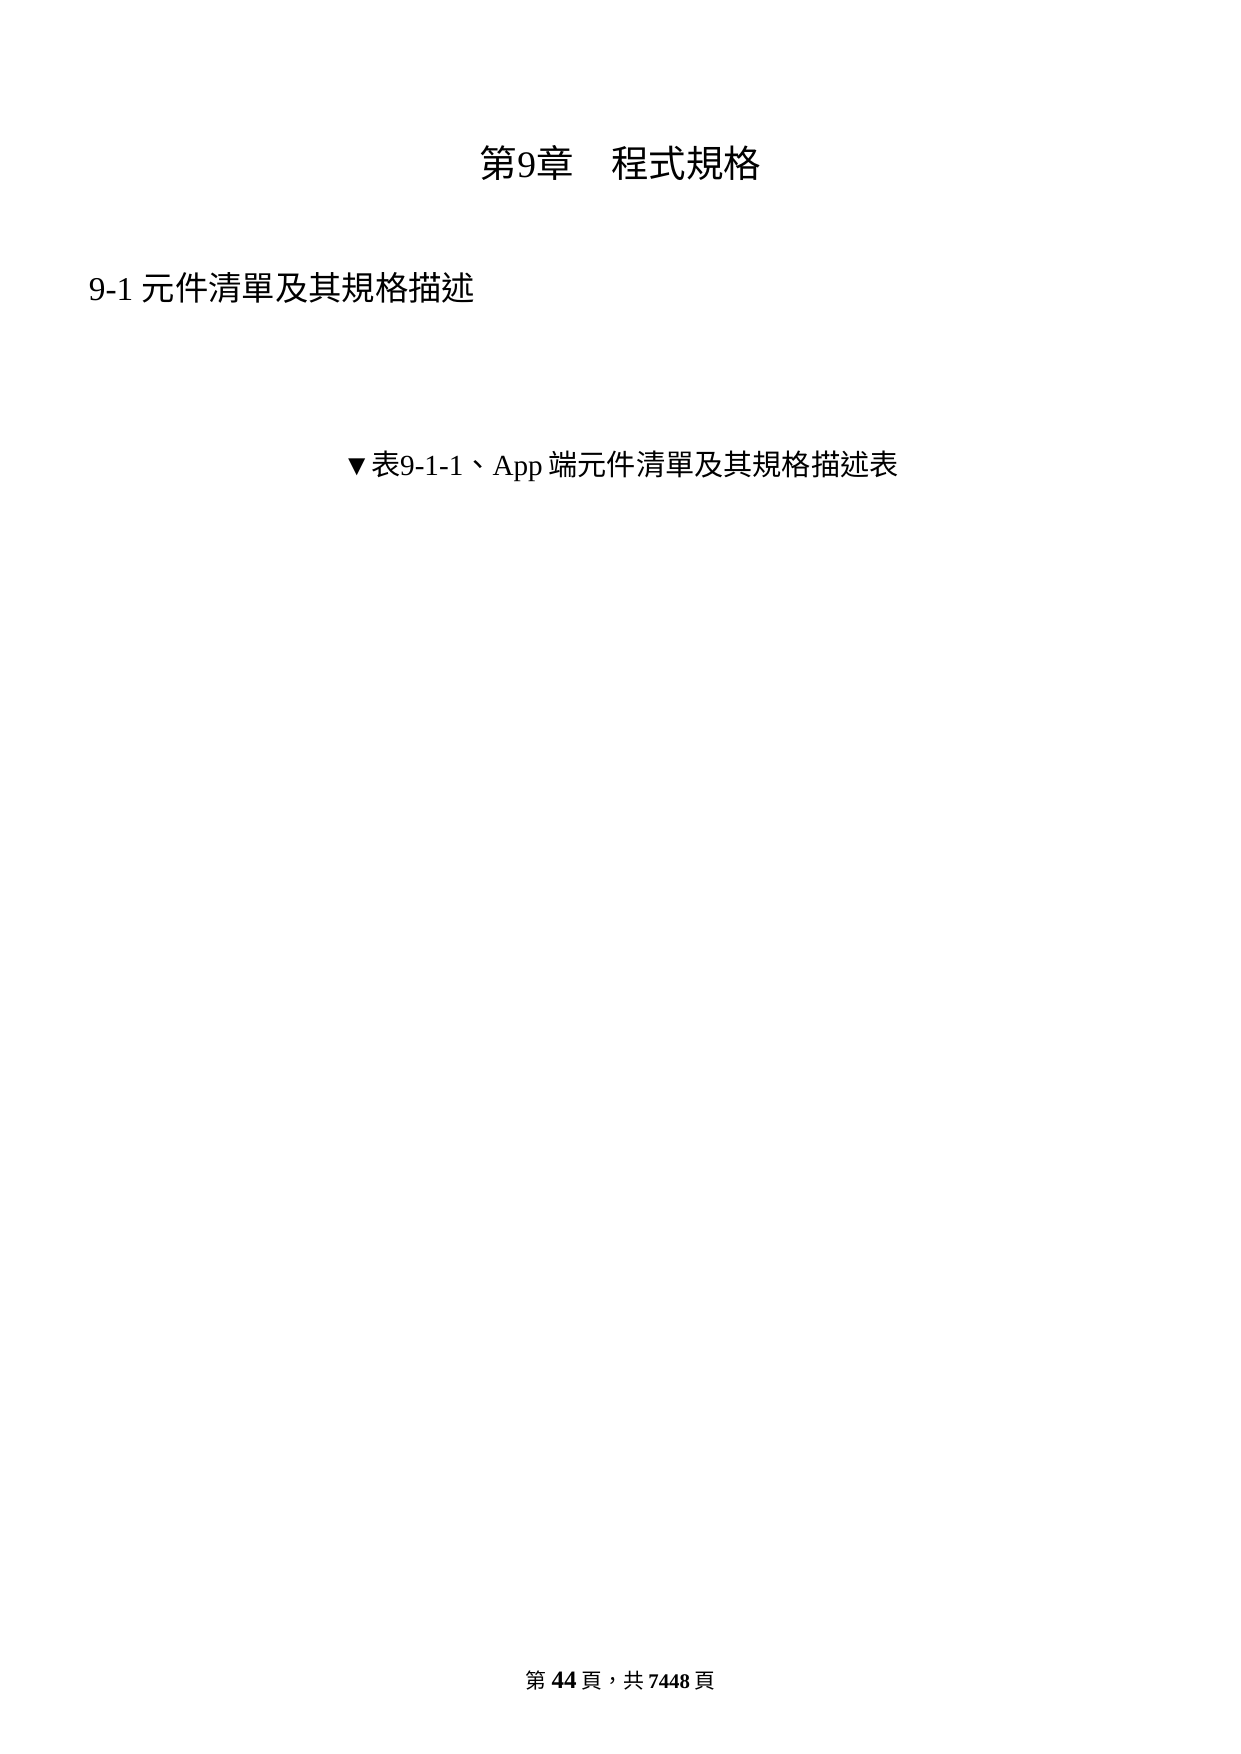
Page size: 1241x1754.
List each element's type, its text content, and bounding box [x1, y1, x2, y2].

subtitle 元件清單及其規格描述 [89, 247, 1152, 326]
subtitle 程式規格 [89, 121, 1152, 201]
